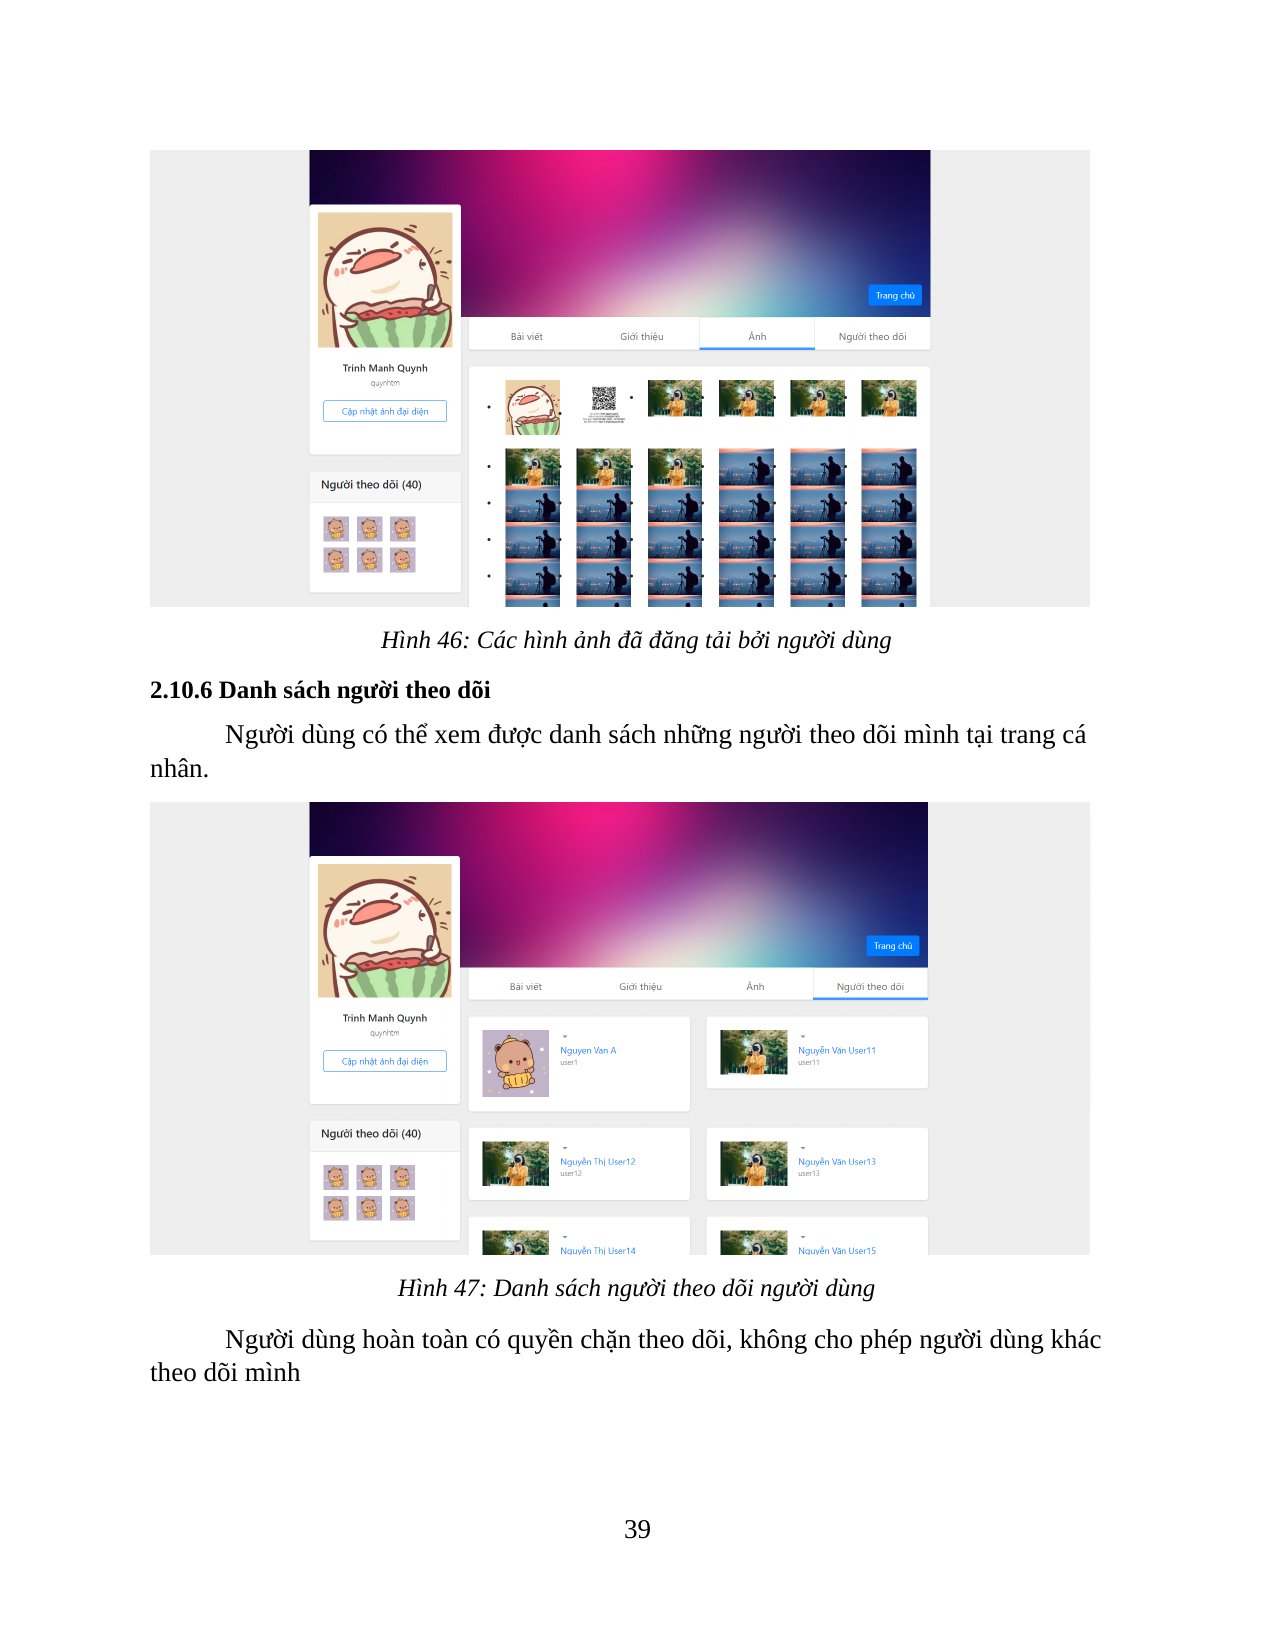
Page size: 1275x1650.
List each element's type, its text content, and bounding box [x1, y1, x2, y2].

picture [150, 802, 1091, 1255]
subtitle 2.10.6 Danh sách người theo dõi [150, 675, 1125, 704]
picture [150, 150, 1091, 607]
text Người dùng hoàn toàn có quyền chặn theo dõi, không cho phép người dùng khác theo dõi mình [150, 1323, 1125, 1388]
text Người dùng có thể xem được danh sách những người theo dõi mình tại trang cá nhân. [150, 718, 1125, 783]
